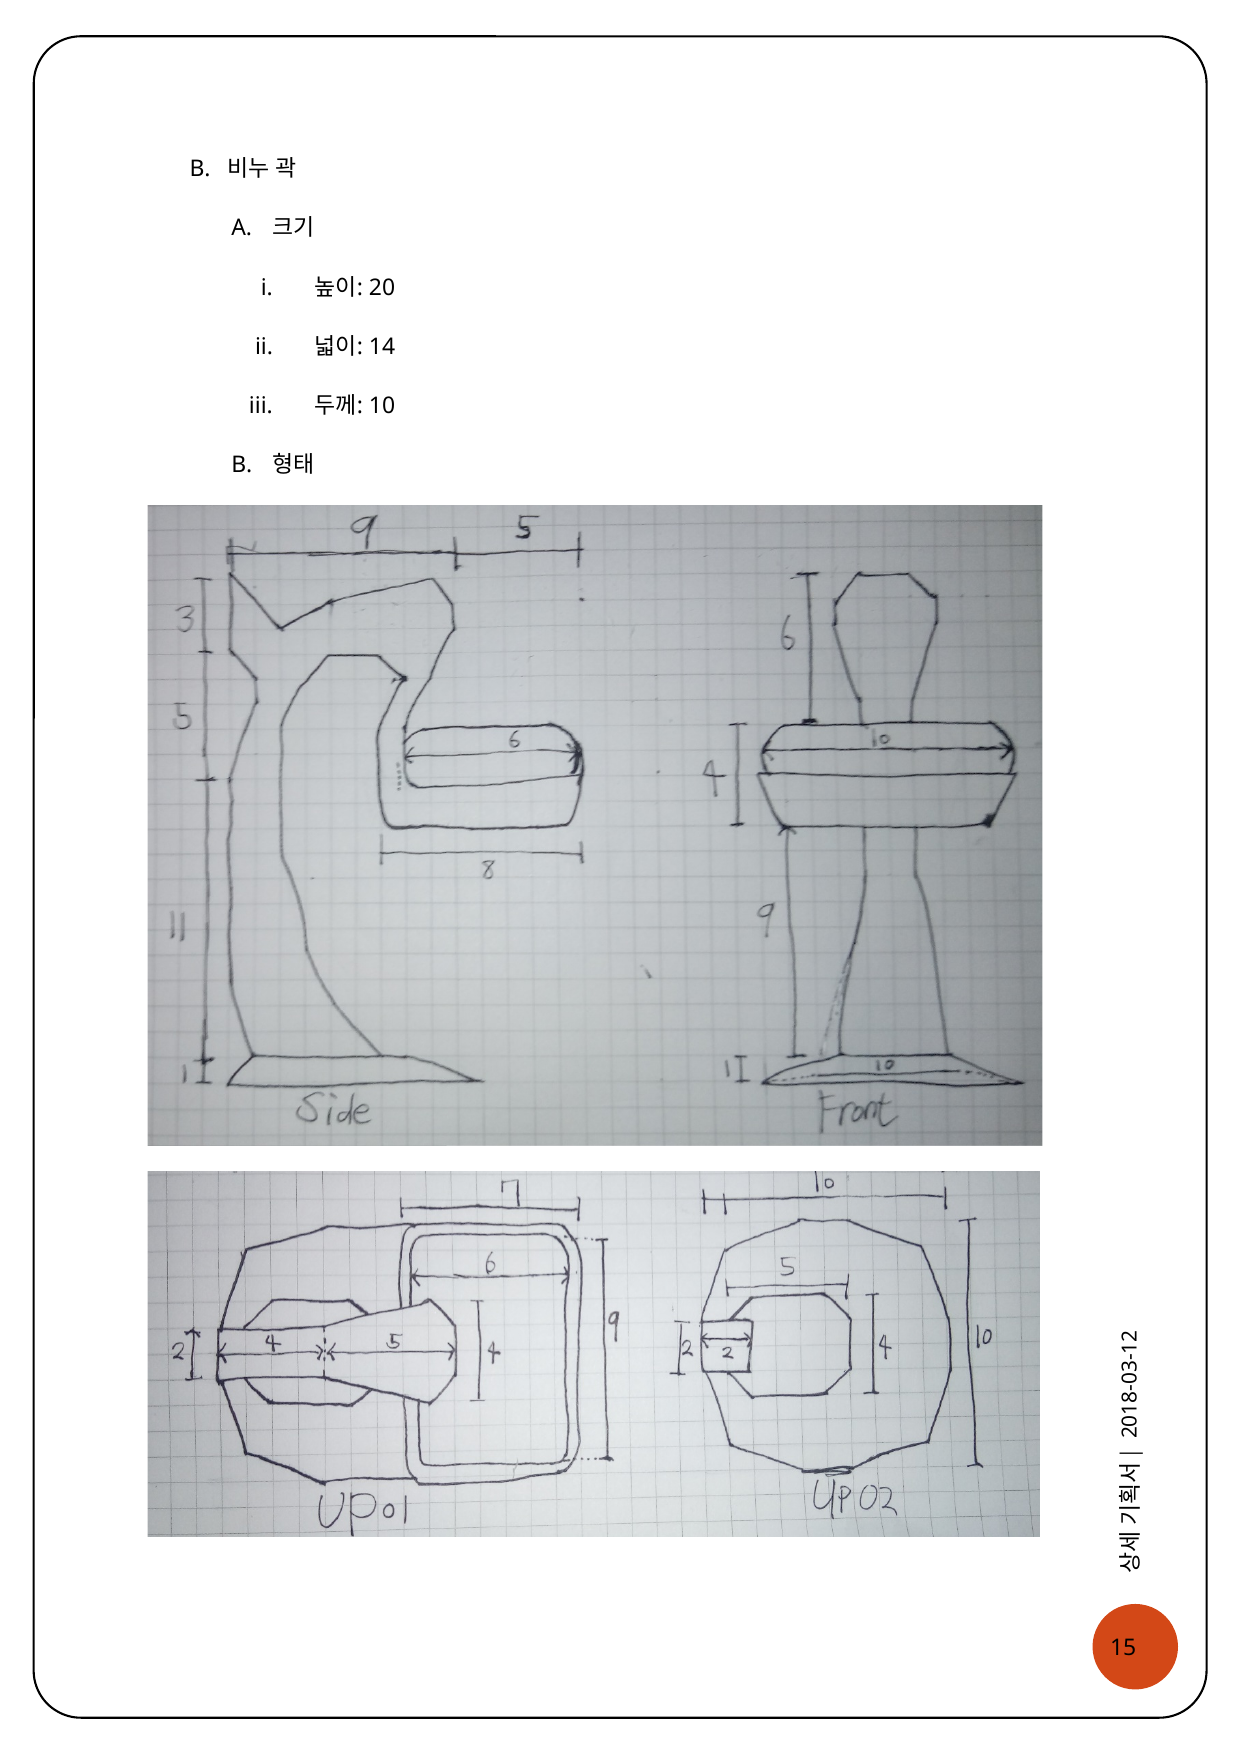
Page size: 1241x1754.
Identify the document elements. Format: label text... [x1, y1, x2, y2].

picture [147, 505, 1043, 1146]
list 형태 [231, 446, 1092, 479]
list 두께: 10 [273, 387, 1092, 420]
list 높이: 20 [273, 268, 1092, 302]
list 넓이: 14 [273, 327, 1092, 361]
list 크기 [231, 209, 1092, 242]
list 비누 곽 [189, 150, 1092, 183]
picture [147, 1171, 1040, 1537]
